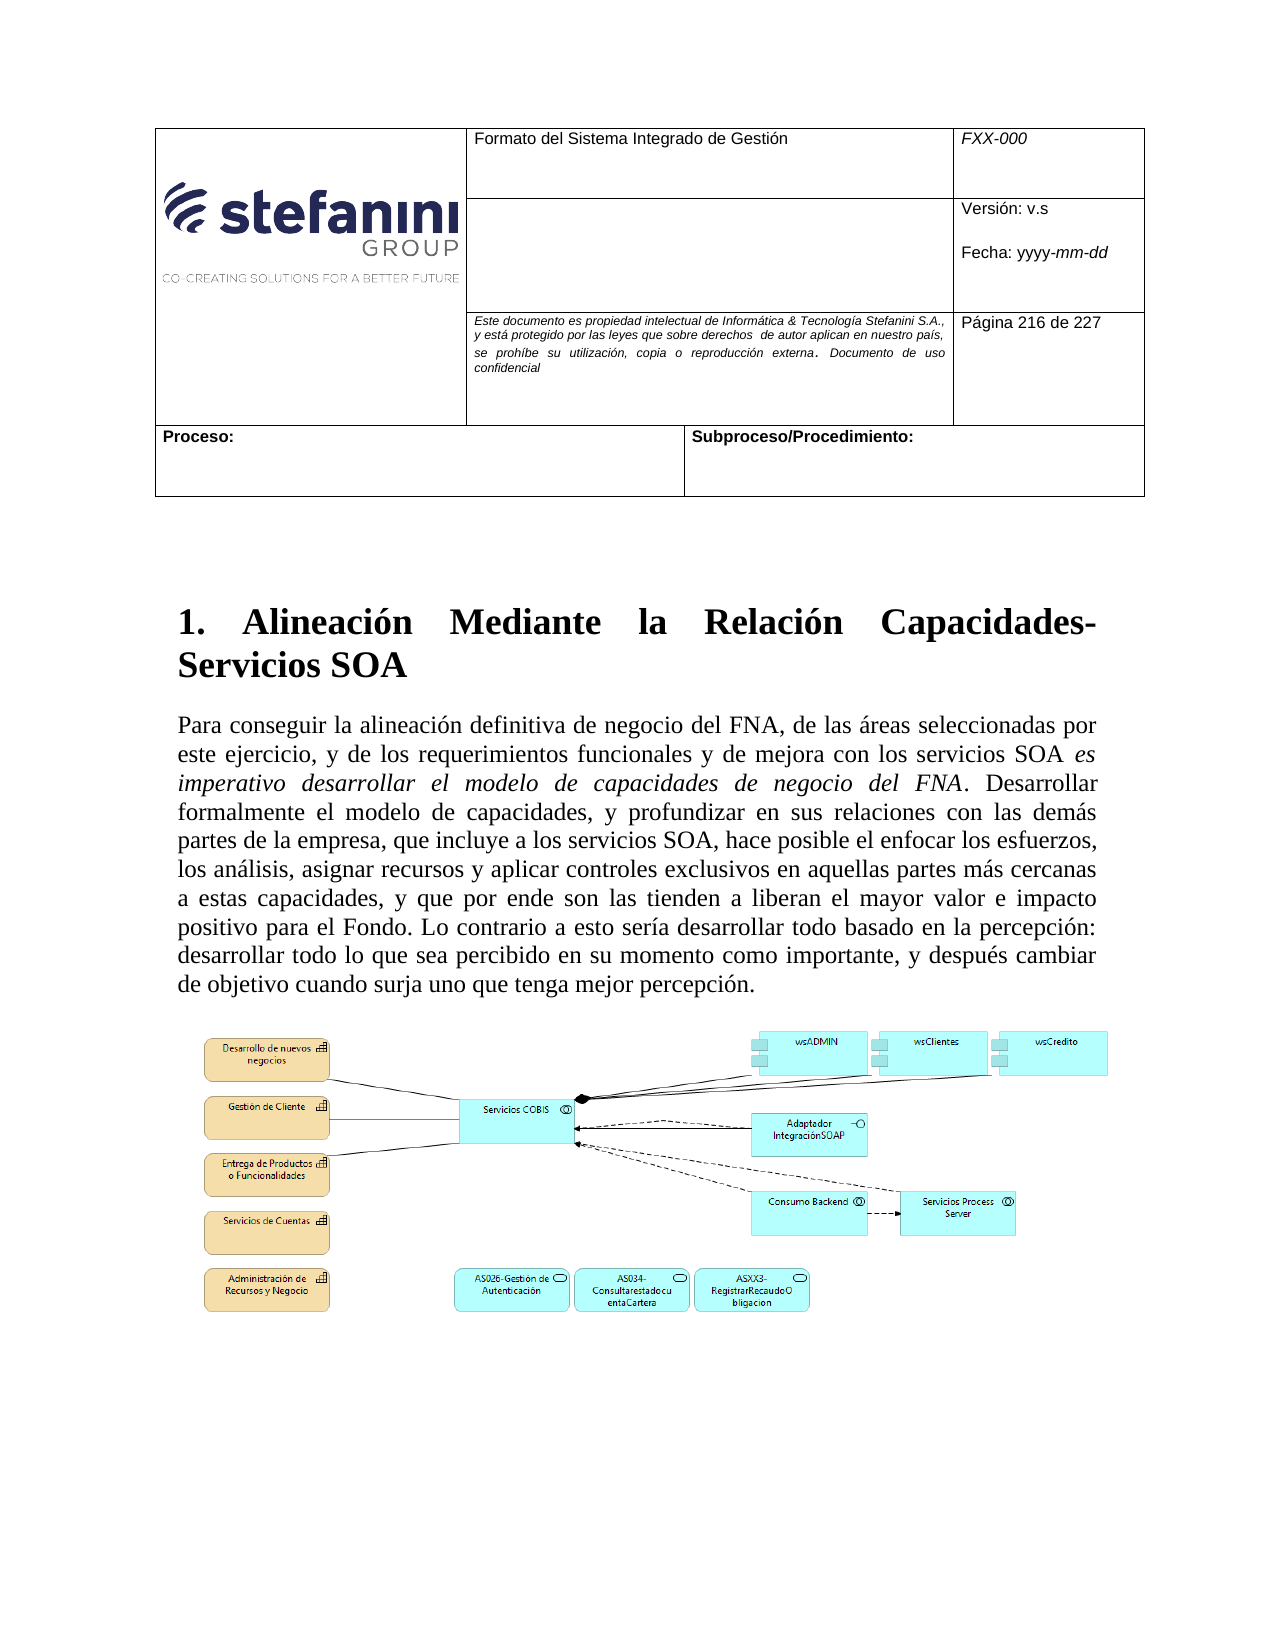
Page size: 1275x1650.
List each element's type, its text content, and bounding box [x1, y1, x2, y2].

picture [162, 182, 460, 286]
text Para conseguir la alineación definitiva de negocio del FNA, de las áreas seleccionadas por este ejercicio, y de los requerimientos funcionales y de mejora con los servicios SOA es imperativo desarrollar el modelo de capacidades de negocio del FNA. Desarrollar formalmente el modelo de capacidades, y profundizar en sus relaciones con las demás partes de la empresa, que incluye a los servicios SOA, hace posible el enfocar los esfuerzos, los análisis, asignar recursos y aplicar controles exclusivos en aquellas partes más cercanas a estas capacidades, y que por ende son las tienden a liberan el mayor valor e impacto positivo para el Fondo. Lo contrario a esto sería desarrollar todo basado en la percepción: desarrollar todo lo que sea percibido en su momento como importante, y después cambiar de objetivo cuando surja uno que tenga mejor percepción. [177, 711, 1098, 998]
subtitle 1. Alineación Mediante la Relación Capacidades-Servicios SOA [177, 599, 1098, 686]
picture [196, 1023, 1115, 1320]
